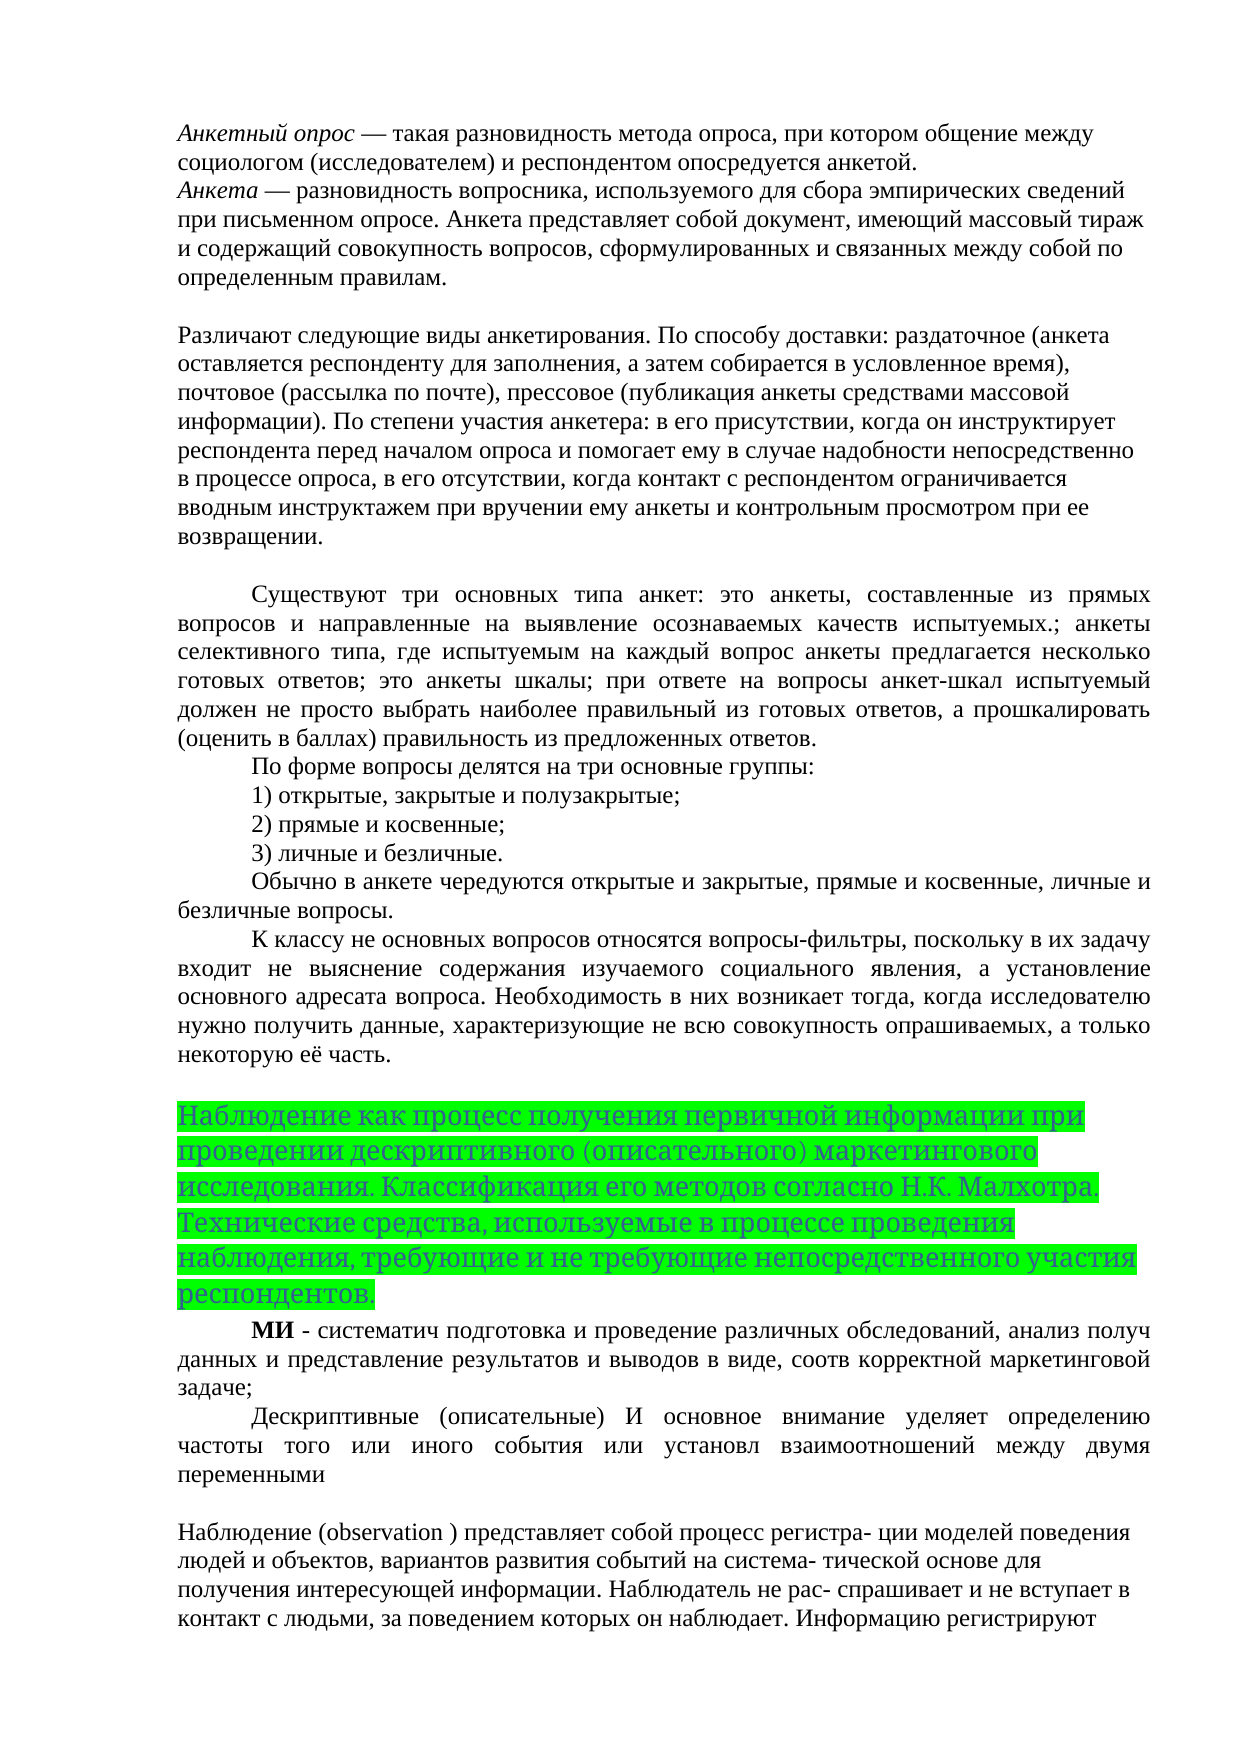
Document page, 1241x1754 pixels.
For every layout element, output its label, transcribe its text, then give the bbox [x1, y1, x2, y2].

text 2) прямые и косвенные; [177, 809, 1152, 838]
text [177, 1517, 1152, 1632]
text Существуют три основных типа анкет: это анкеты, составленные из прямых вопросов и направленные на выявление осознаваемых качеств испытуемых.; анкеты селективного типа, где испытуемым на каждый вопрос анкеты предлагается несколько готовых ответов; это анкеты шкалы; при ответе на вопросы анкет-шкал испытуемый должен не просто выбрать наиболее правильный из готовых ответов, а прошкалировать (оценить в баллах) правильность из предложенных ответов. [177, 579, 1152, 751]
text По форме вопросы делятся на три основные группы: [177, 751, 1152, 780]
text Дескриптивные (описательные) И основное внимание уделяет определению частоты того или иного события или установл взаимоотношений между двумя переменными [177, 1401, 1152, 1487]
list МИ - систематич подготовка и проведение различных обследований, анализ получ данных и представление результатов и выводов в виде, соотв корректной маркетинговой задаче; [177, 1315, 1152, 1401]
text К классу не основных вопросов относятся вопросы-фильтры, поскольку в их задачу входит не выяснение содержания изучаемого социального явления, а установление основного адресата вопроса. Необходимость в них возникает тогда, когда исследователю нужно получить данные, характеризующие не всю совокупность опрашиваемых, а только некоторую её часть. [177, 924, 1152, 1068]
text Обычно в анкете чередуются открытые и закрытые, прямые и косвенные, личные и безличные вопросы. [177, 866, 1152, 924]
text Анкетный опрос — такая разновидность метода опроса, при котором общение между социологом (исследователем) и респондентом опосредуется анкетой. [177, 118, 1152, 176]
text Анкета — разновидность вопросника, используемого для сбора эмпирических сведений при письменном опросе. Анкета представляет собой документ, имеющий массовый тираж и содержащий совокупность вопросов, сформулированных и связанных между собой по определенным правилам. [177, 176, 1152, 291]
text 3) личные и безличные. [177, 838, 1152, 866]
text Различают следующие виды анкетирования. По способу доставки: раздаточное (анкета оставляется респонденту для заполнения, а затем собирается в условленное время), почтовое (рассылка по почте), прессовое (публикация анкеты средствами массовой информации). По степени участия анкетера: в его присутствии, когда он инструктирует респондента перед началом опроса и помогает ему в случае надобности непосредственно в процессе опроса, в его отсутствии, когда контакт с респондентом ограничивается вводным инструктажем при вручении ему анкеты и контрольным просмотром при ее возвращении. [177, 320, 1152, 550]
subtitle Наблюдение как процесс получения первичной информации при проведении дескриптивного (описательного) маркетингового исследования. Классификация его методов согласно Н.К. Малхотра. Технические средства, используемые в процессе проведения наблюдения, требующие и не требующие непосредственного участия респондентов. [177, 1101, 1152, 1310]
text 1) открытые, закрытые и полузакрытые; [177, 780, 1152, 809]
